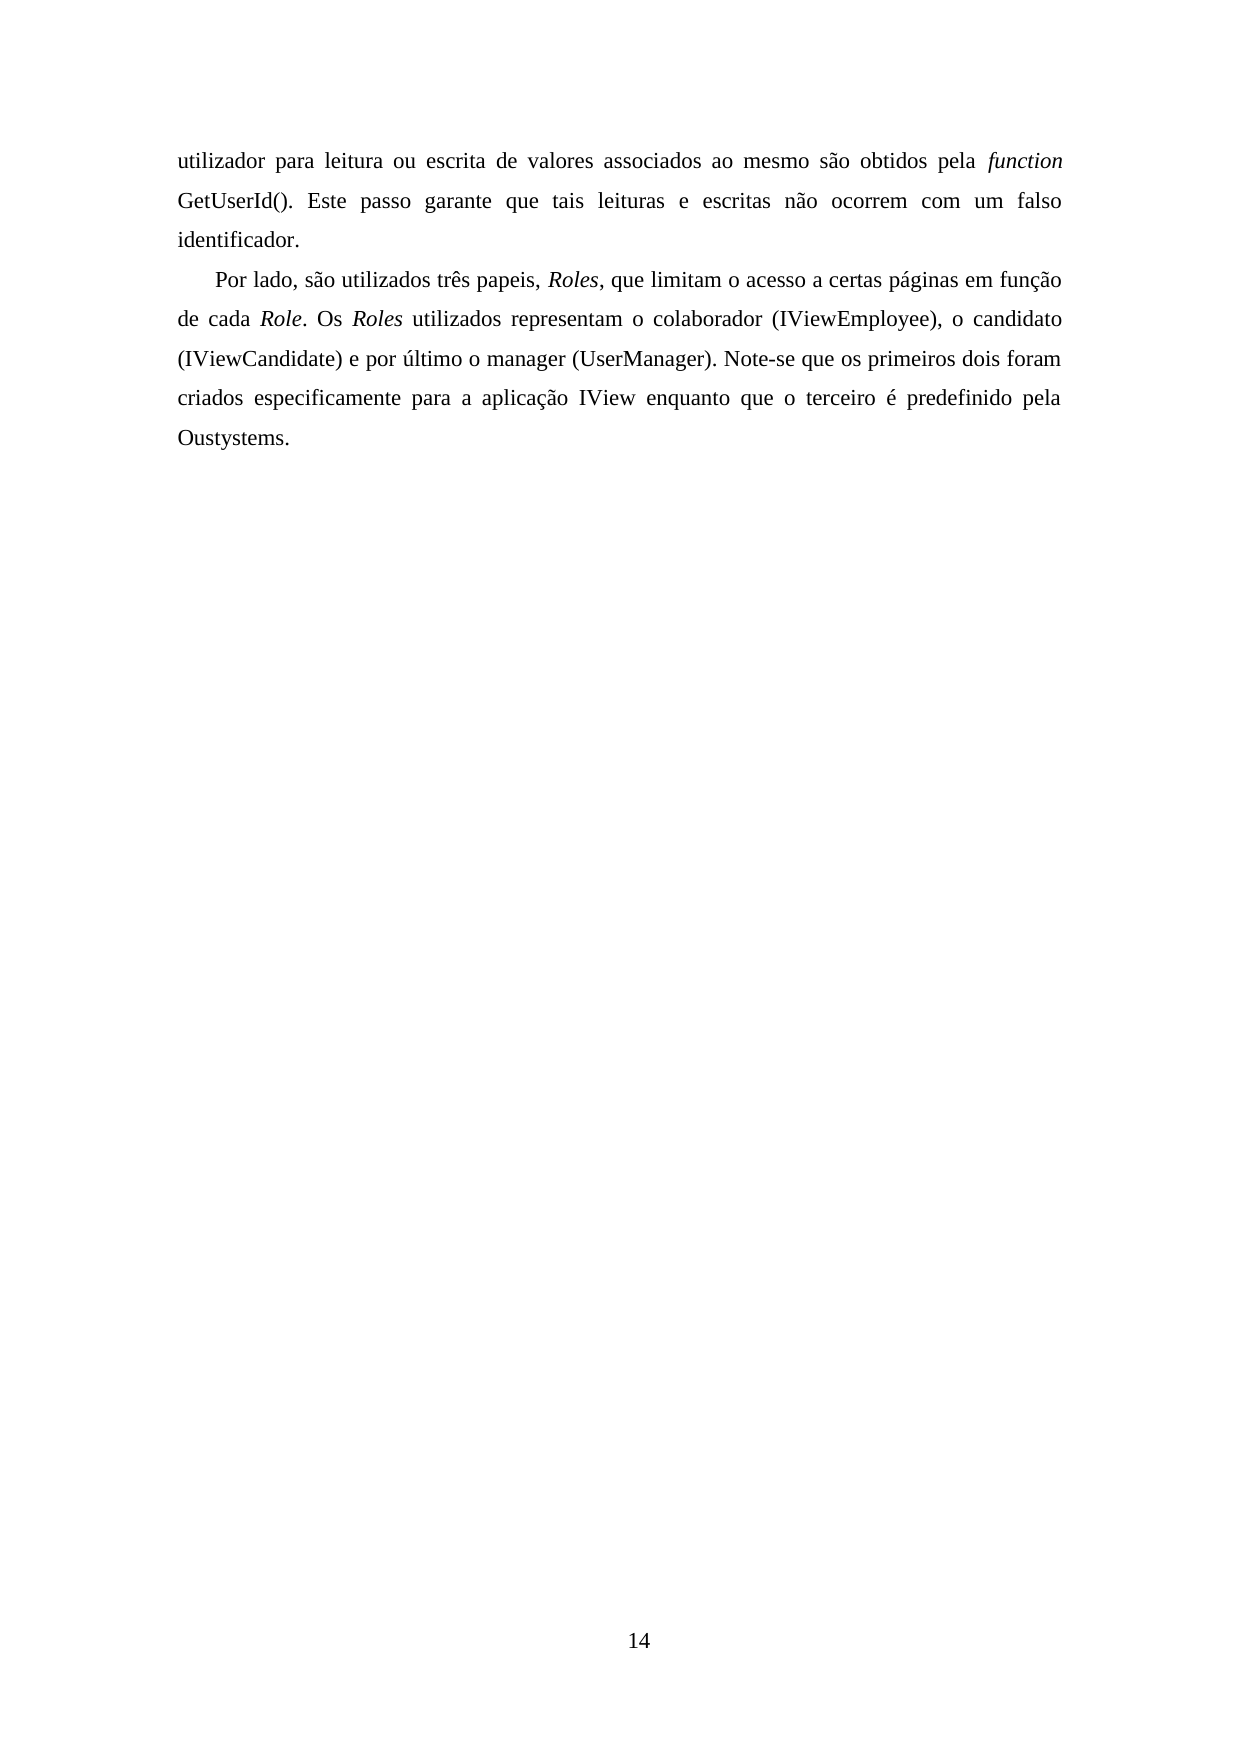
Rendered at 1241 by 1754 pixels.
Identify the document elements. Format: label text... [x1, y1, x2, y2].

text Por lado, são utilizados três papeis, Roles, que limitam o acesso a certas páginas em função de cada Role. Os Roles utilizados representam o colaborador (IViewEmployee), o candidato (IViewCandidate) e por último o manager (UserManager). Note-se que os primeiros dois foram criados especificamente para a aplicação IView enquanto que o terceiro é predefinido pela Oustystems. [177, 266, 1063, 450]
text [177, 148, 1063, 253]
